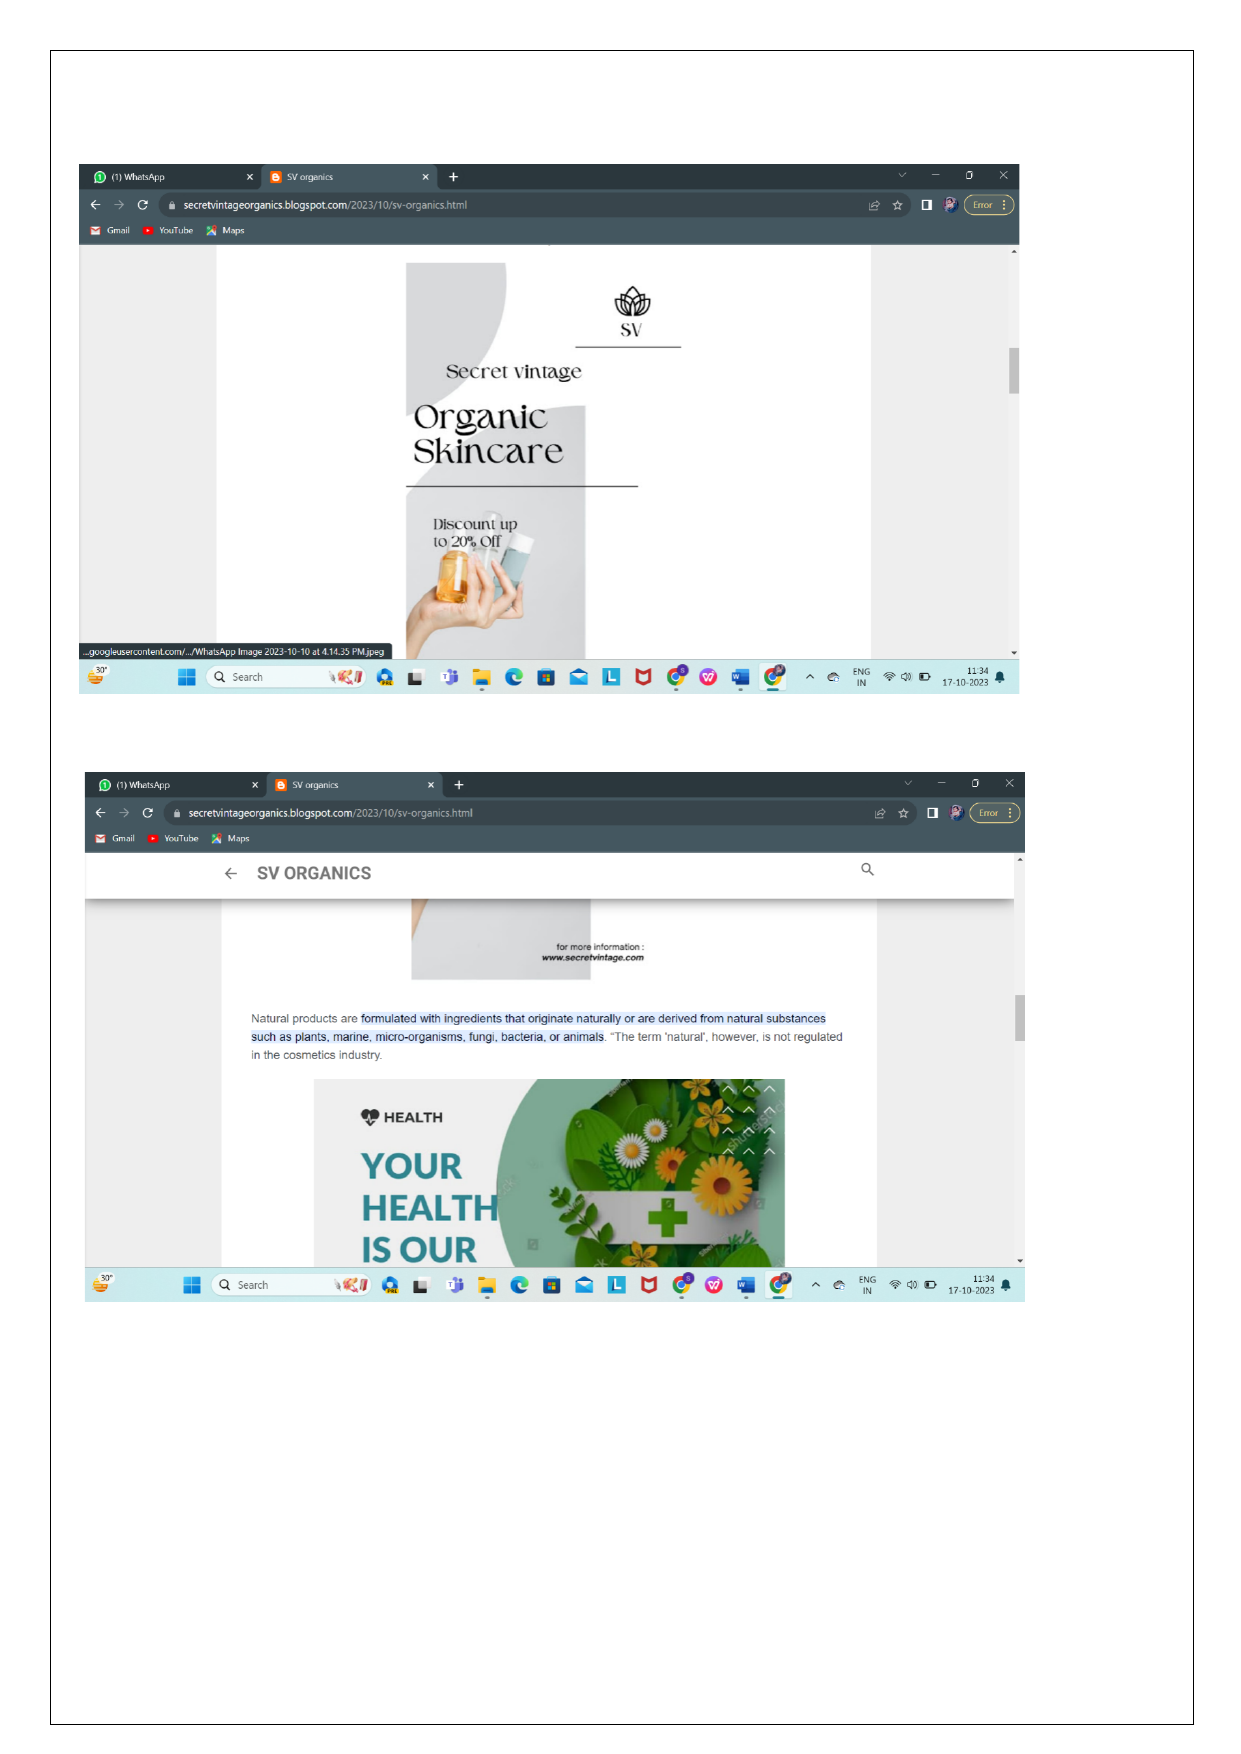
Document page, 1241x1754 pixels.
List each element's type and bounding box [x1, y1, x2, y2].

picture [84, 772, 1025, 1302]
picture [79, 164, 1020, 694]
